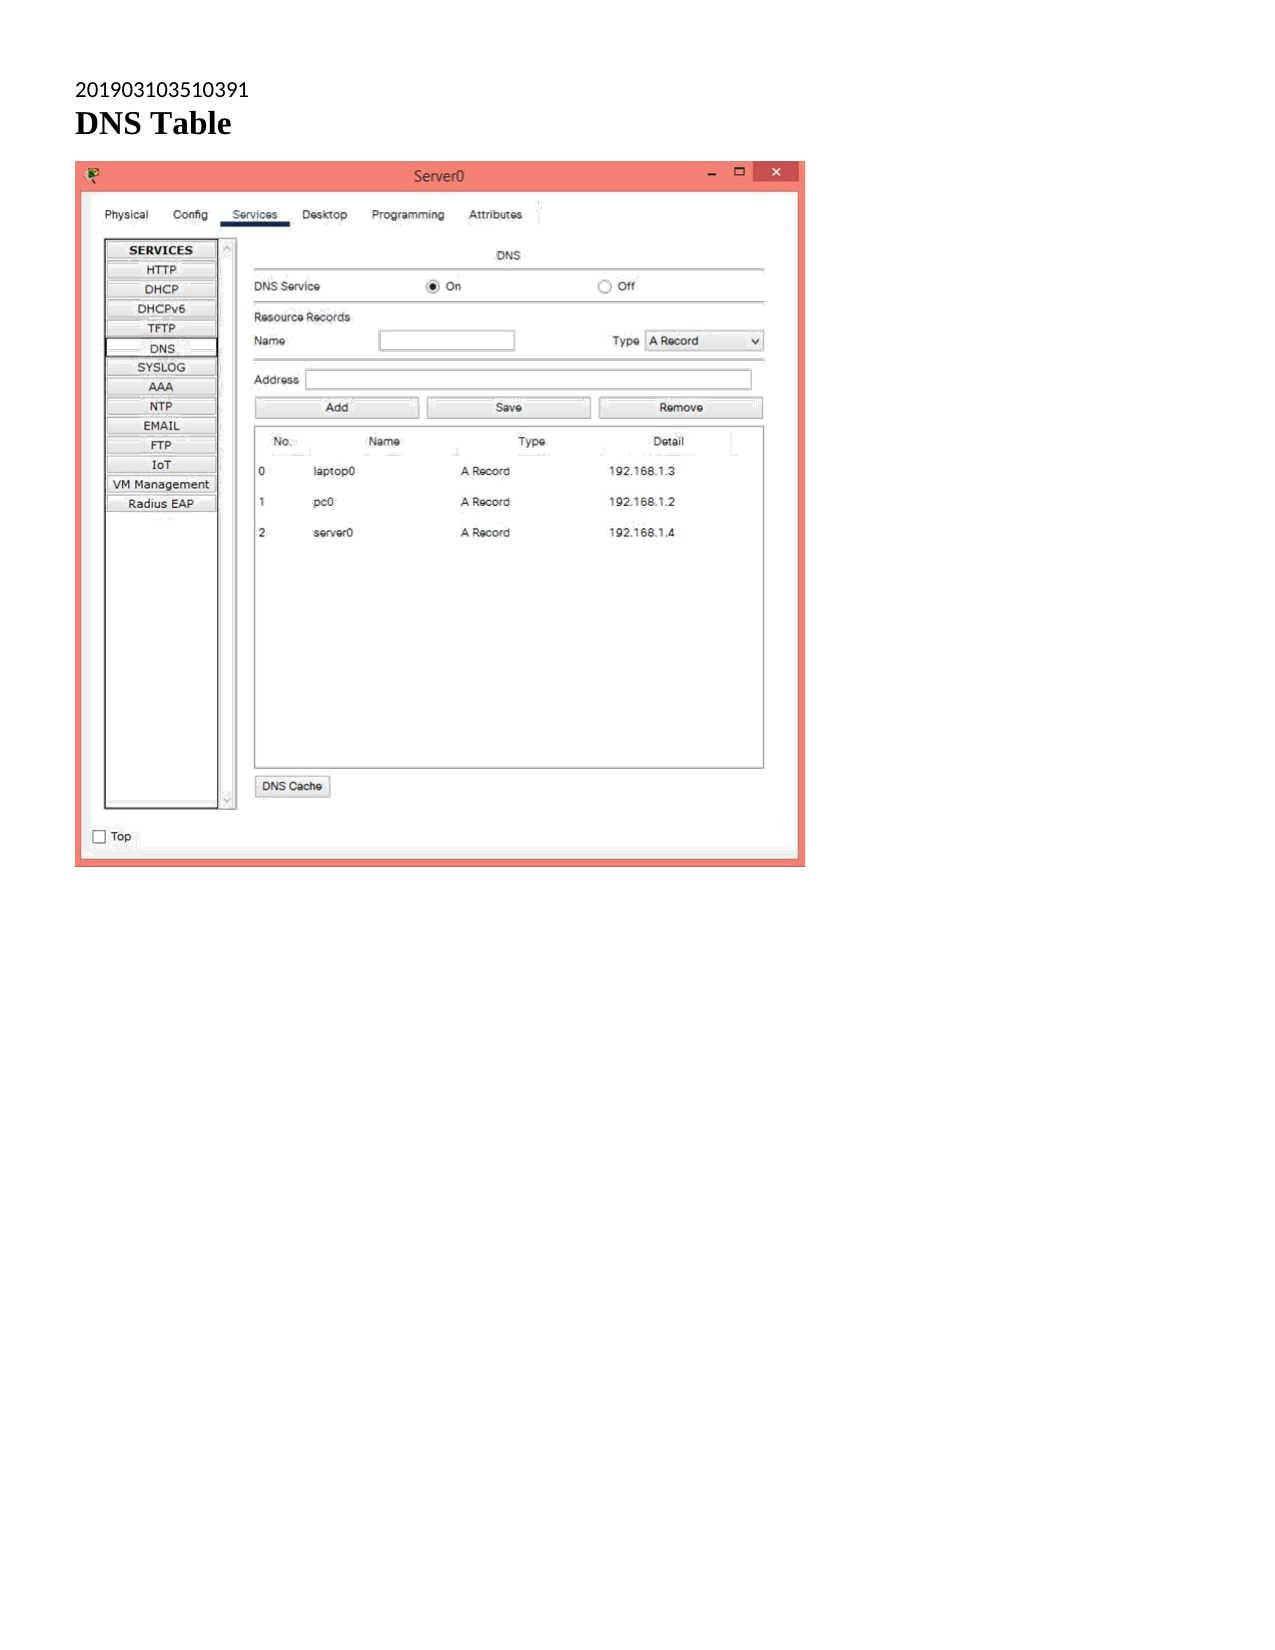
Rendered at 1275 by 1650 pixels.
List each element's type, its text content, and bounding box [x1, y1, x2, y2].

text DNS Table [75, 103, 1200, 141]
picture [75, 161, 805, 867]
